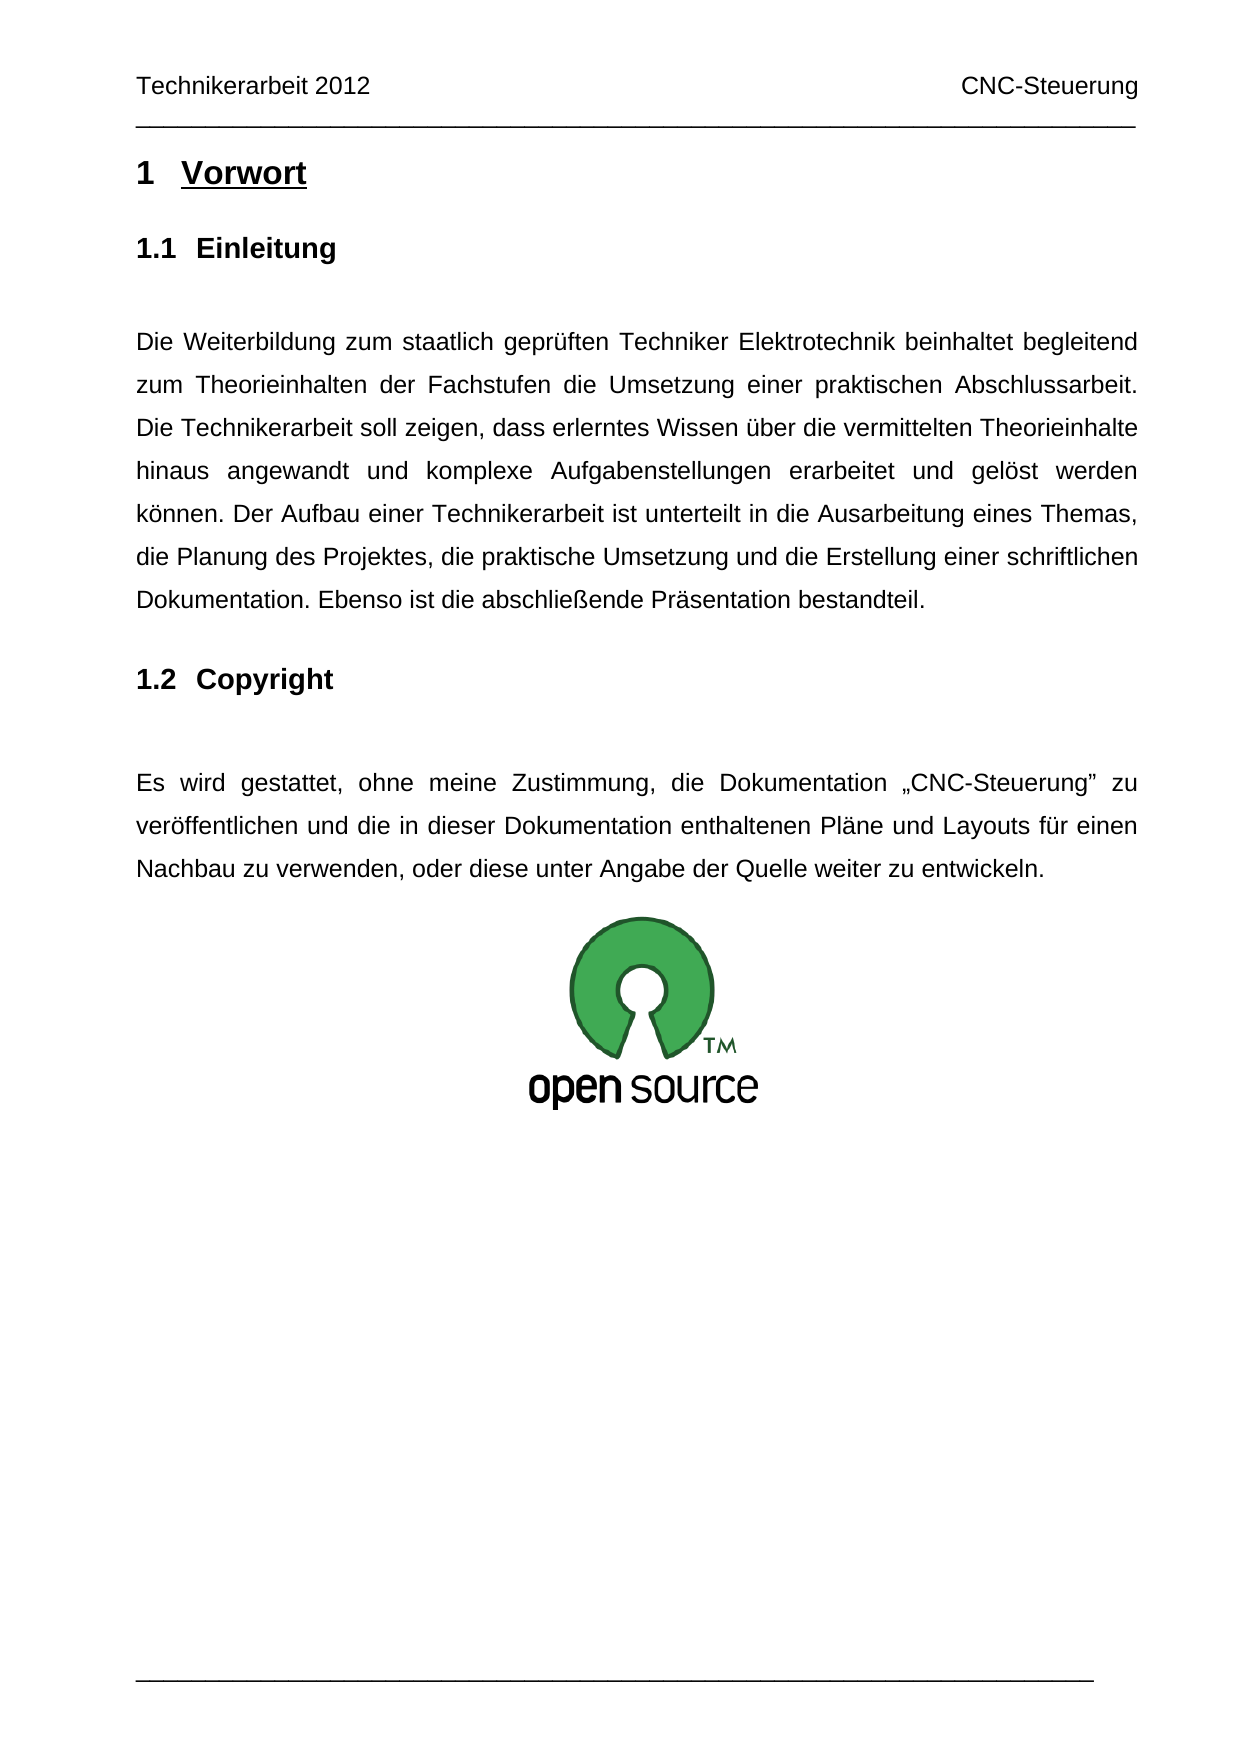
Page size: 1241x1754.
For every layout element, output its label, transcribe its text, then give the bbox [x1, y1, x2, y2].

subtitle Vorwort [136, 153, 1140, 192]
subtitle Einleitung [136, 231, 1140, 264]
picture [517, 897, 761, 1110]
subtitle Copyright [136, 662, 1140, 695]
text Die Weiterbildung zum staatlich geprüften Techniker Elektrotechnik beinhaltet begleitend zum Theorieinhalten der Fachstufen die Umsetzung einer praktischen Abschlussarbeit. Die Technikerarbeit soll zeigen, dass erlerntes Wissen über die vermittelten Theorieinhalte hinaus angewandt und komplexe Aufgabenstellungen erarbeitet und gelöst werden können. Der Aufbau einer Technikerarbeit ist unterteilt in die Ausarbeitung eines Themas, die Planung des Projektes, die praktische Umsetzung und die Erstellung einer schriftlichen Dokumentation. Ebenso ist die abschließende Präsentation bestandteil. [136, 327, 1140, 614]
text Es wird gestattet, ohne meine Zustimmung, die Dokumentation „CNC-Steuerung” zu veröffentlichen und die in dieser Dokumentation enthaltenen Pläne und Layouts für einen Nachbau zu verwenden, oder diese unter Angabe der Quelle weiter zu entwickeln. [136, 768, 1140, 883]
